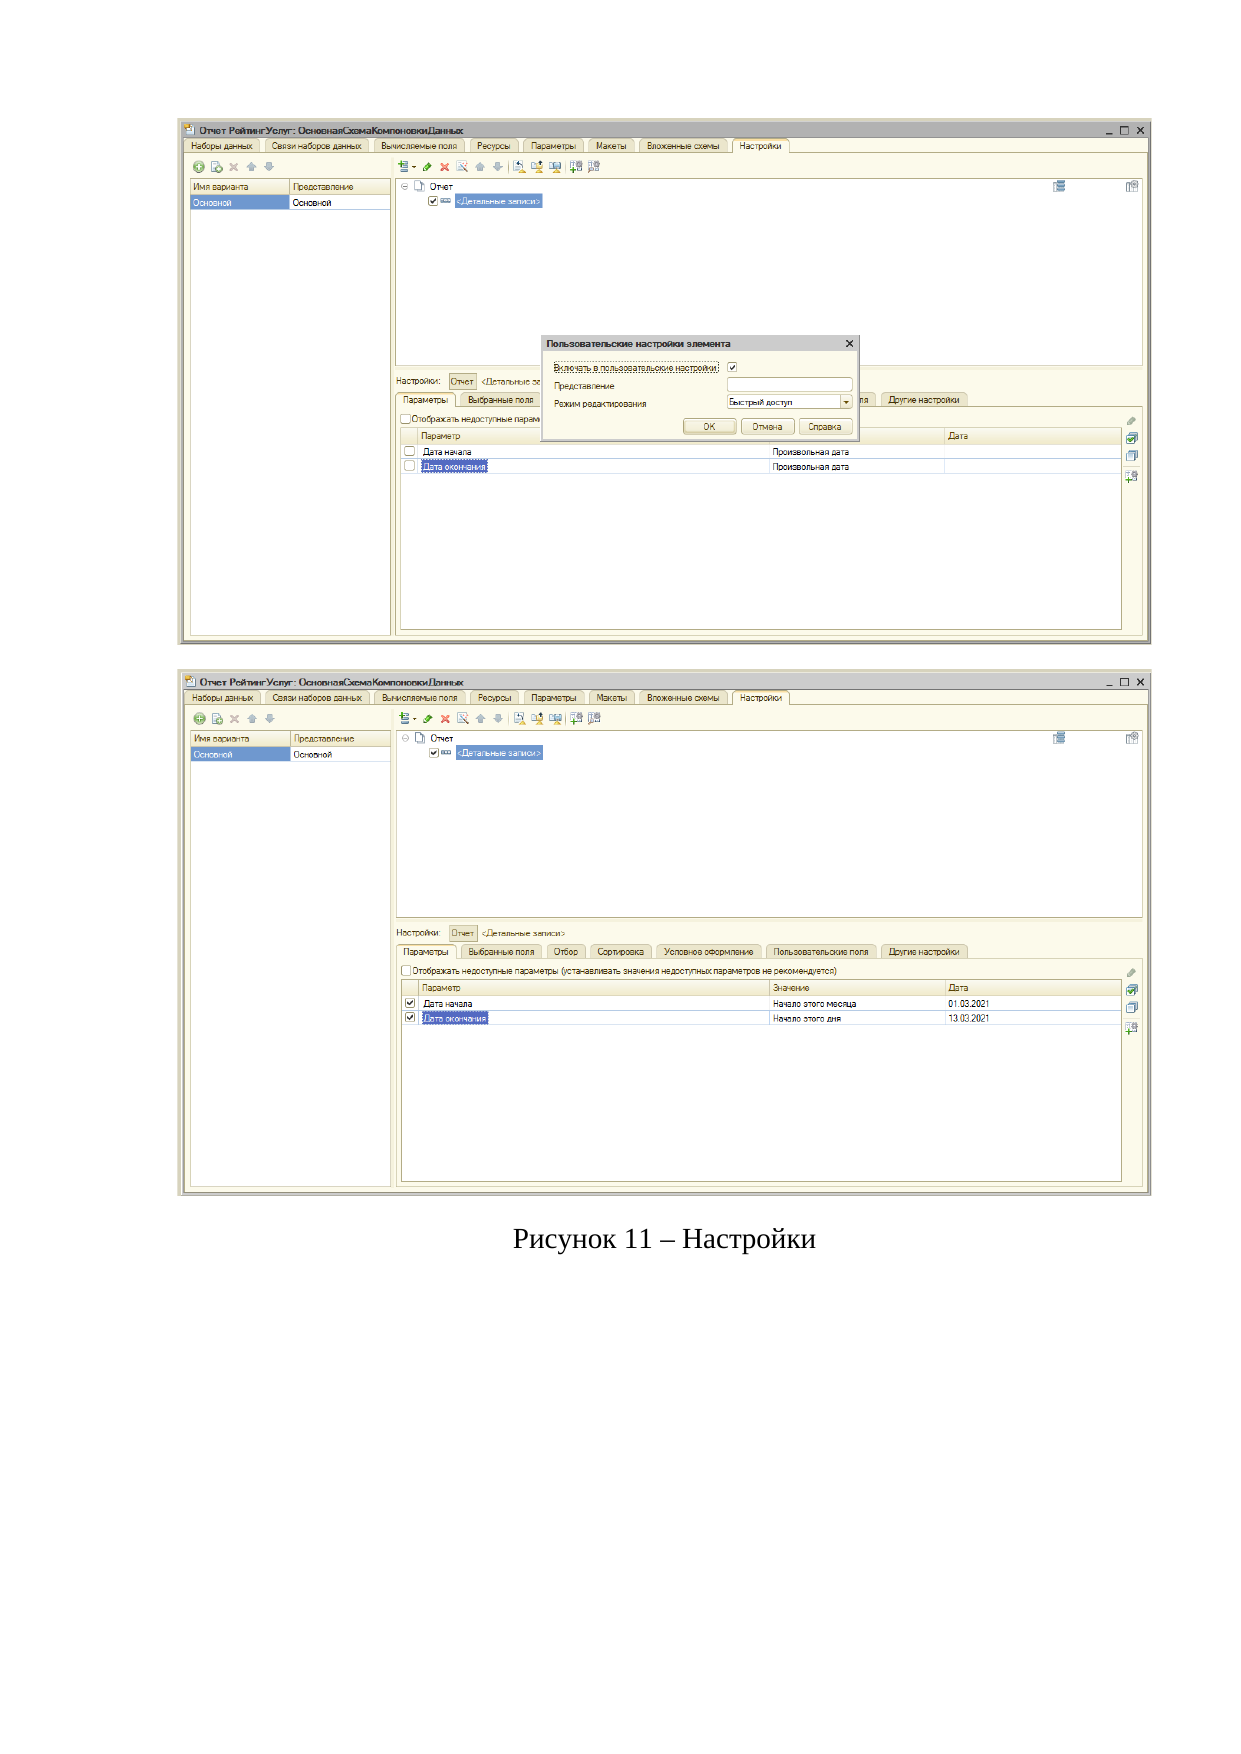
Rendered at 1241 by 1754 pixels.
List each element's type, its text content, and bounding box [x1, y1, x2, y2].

picture [177, 669, 1152, 1196]
picture [177, 118, 1152, 645]
text Рисунок 11 – Настройки [177, 1221, 1152, 1254]
